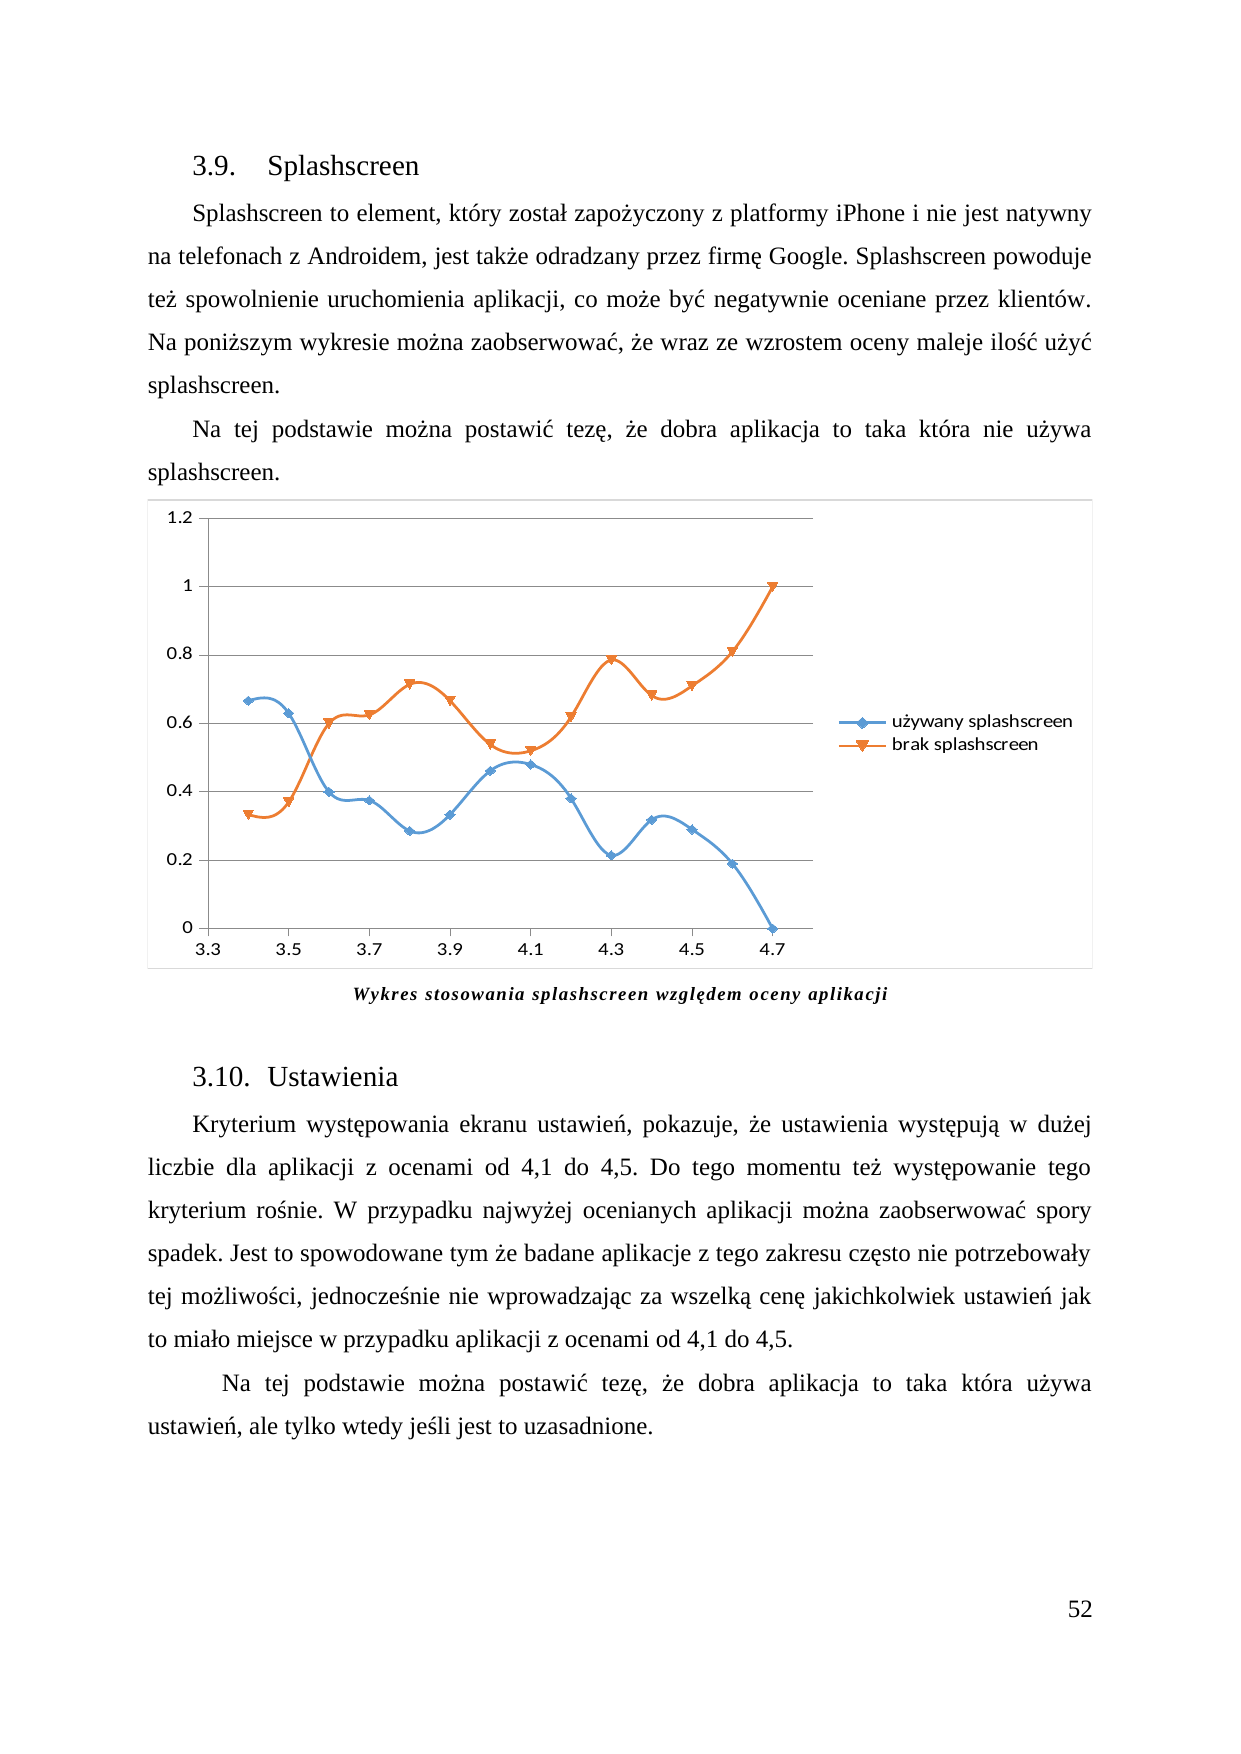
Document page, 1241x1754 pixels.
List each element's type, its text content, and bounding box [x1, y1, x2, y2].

subtitle Wykres stosowania splashscreen względem oceny aplikacji [148, 983, 1092, 1005]
text Na tej podstawie można postawić tezę, że dobra aplikacja to taka która używa ustawień, ale tylko wtedy jeśli jest to uzasadnione. [148, 1368, 1092, 1439]
subtitle Splashscreen [192, 148, 1092, 181]
text Kryterium występowania ekranu ustawień, pokazuje, że ustawienia występują w dużej liczbie dla aplikacji z ocenami od 4,1 do 4,5. Do tego momentu też występowanie tego kryterium rośnie. W przypadku najwyżej ocenianych aplikacji można zaobserwować spory spadek. Jest to spowodowane tym że badane aplikacje z tego zakresu często nie potrzebowały tej możliwości, jednocześnie nie wprowadzając za wszelką cenę jakichkolwiek ustawień jak to miało miejsce w przypadku aplikacji z ocenami od 4,1 do 4,5. [148, 1109, 1092, 1353]
text Splashscreen to element, który został zapożyczony z platformy iPhone i nie jest natywny na telefonach z Androidem, jest także odradzany przez firmę Google. Splashscreen powoduje też spowolnienie uruchomienia aplikacji, co może być negatywnie oceniane przez klientów. Na poniższym wykresie można zaobserwować, że wraz ze wzrostem oceny maleje ilość użyć splashscreen. [148, 198, 1092, 399]
subtitle Ustawienia [192, 1059, 1092, 1092]
text Na tej podstawie można postawić tezę, że dobra aplikacja to taka która nie używa splashscreen. [148, 414, 1092, 486]
